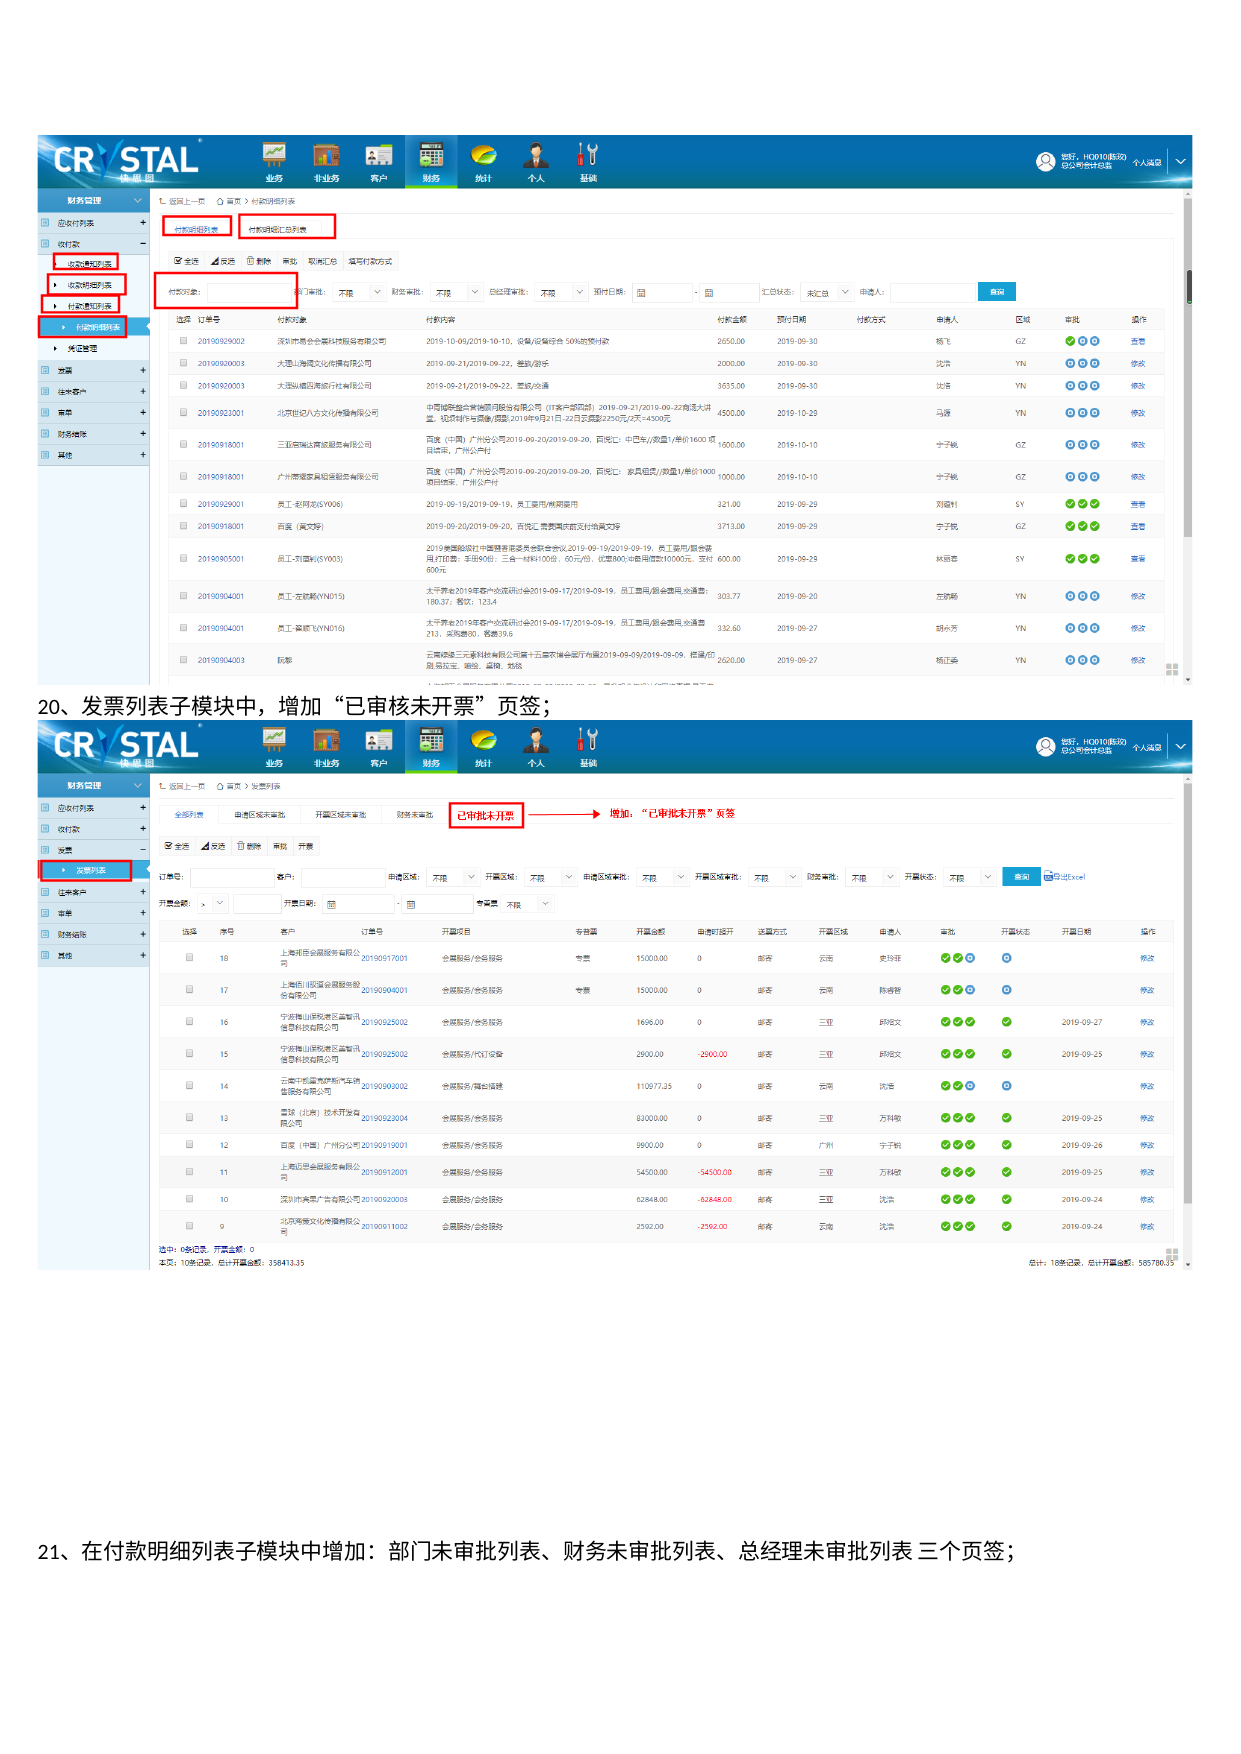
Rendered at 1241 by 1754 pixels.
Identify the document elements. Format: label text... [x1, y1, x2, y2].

picture [37, 135, 1193, 685]
list 发票列表子模块中，增加“已审核未开票”页签； [37, 688, 1194, 721]
picture [37, 720, 1193, 1270]
list 在付款明细列表子模块中增加：部门未审批列表、财务未审批列表、总经理未审批列表 三个页签； [37, 1533, 1194, 1566]
